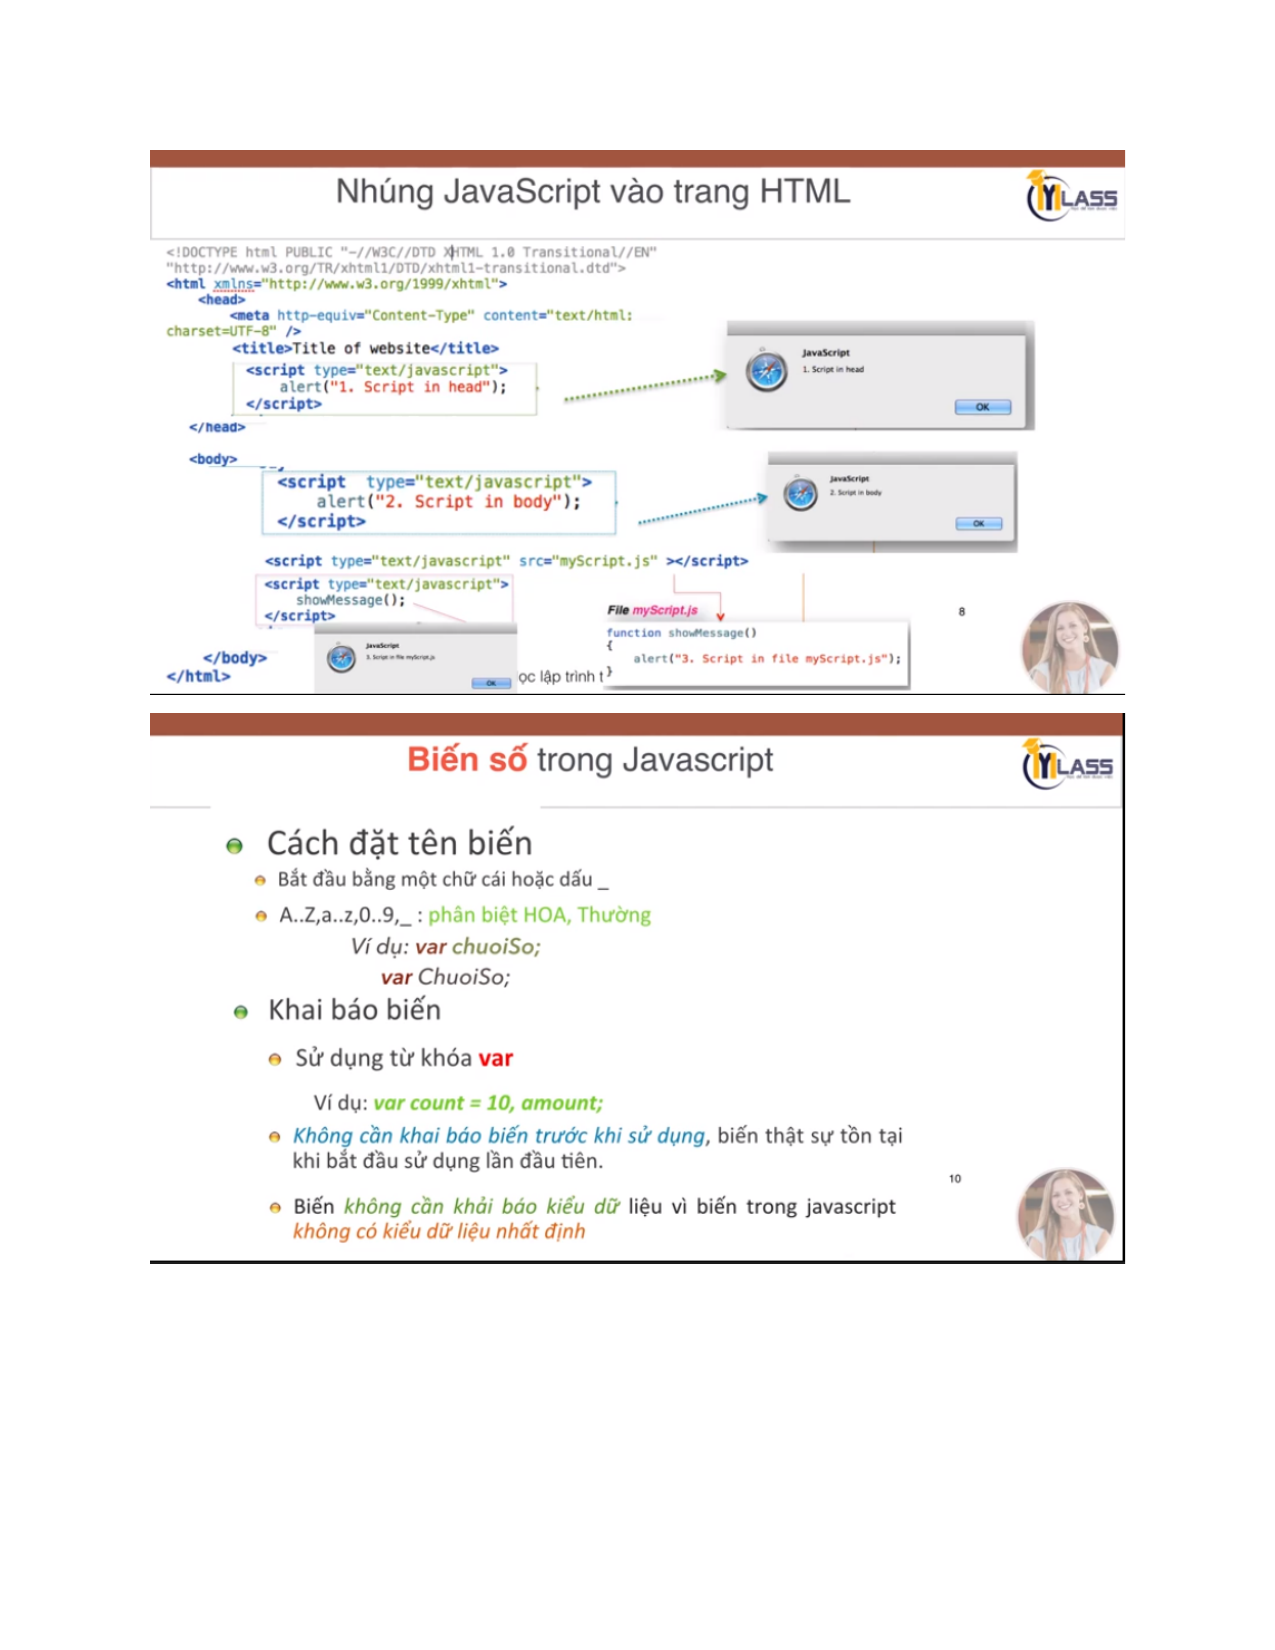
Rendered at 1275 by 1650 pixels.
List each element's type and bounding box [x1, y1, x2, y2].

picture [150, 713, 1125, 1264]
picture [150, 150, 1125, 695]
